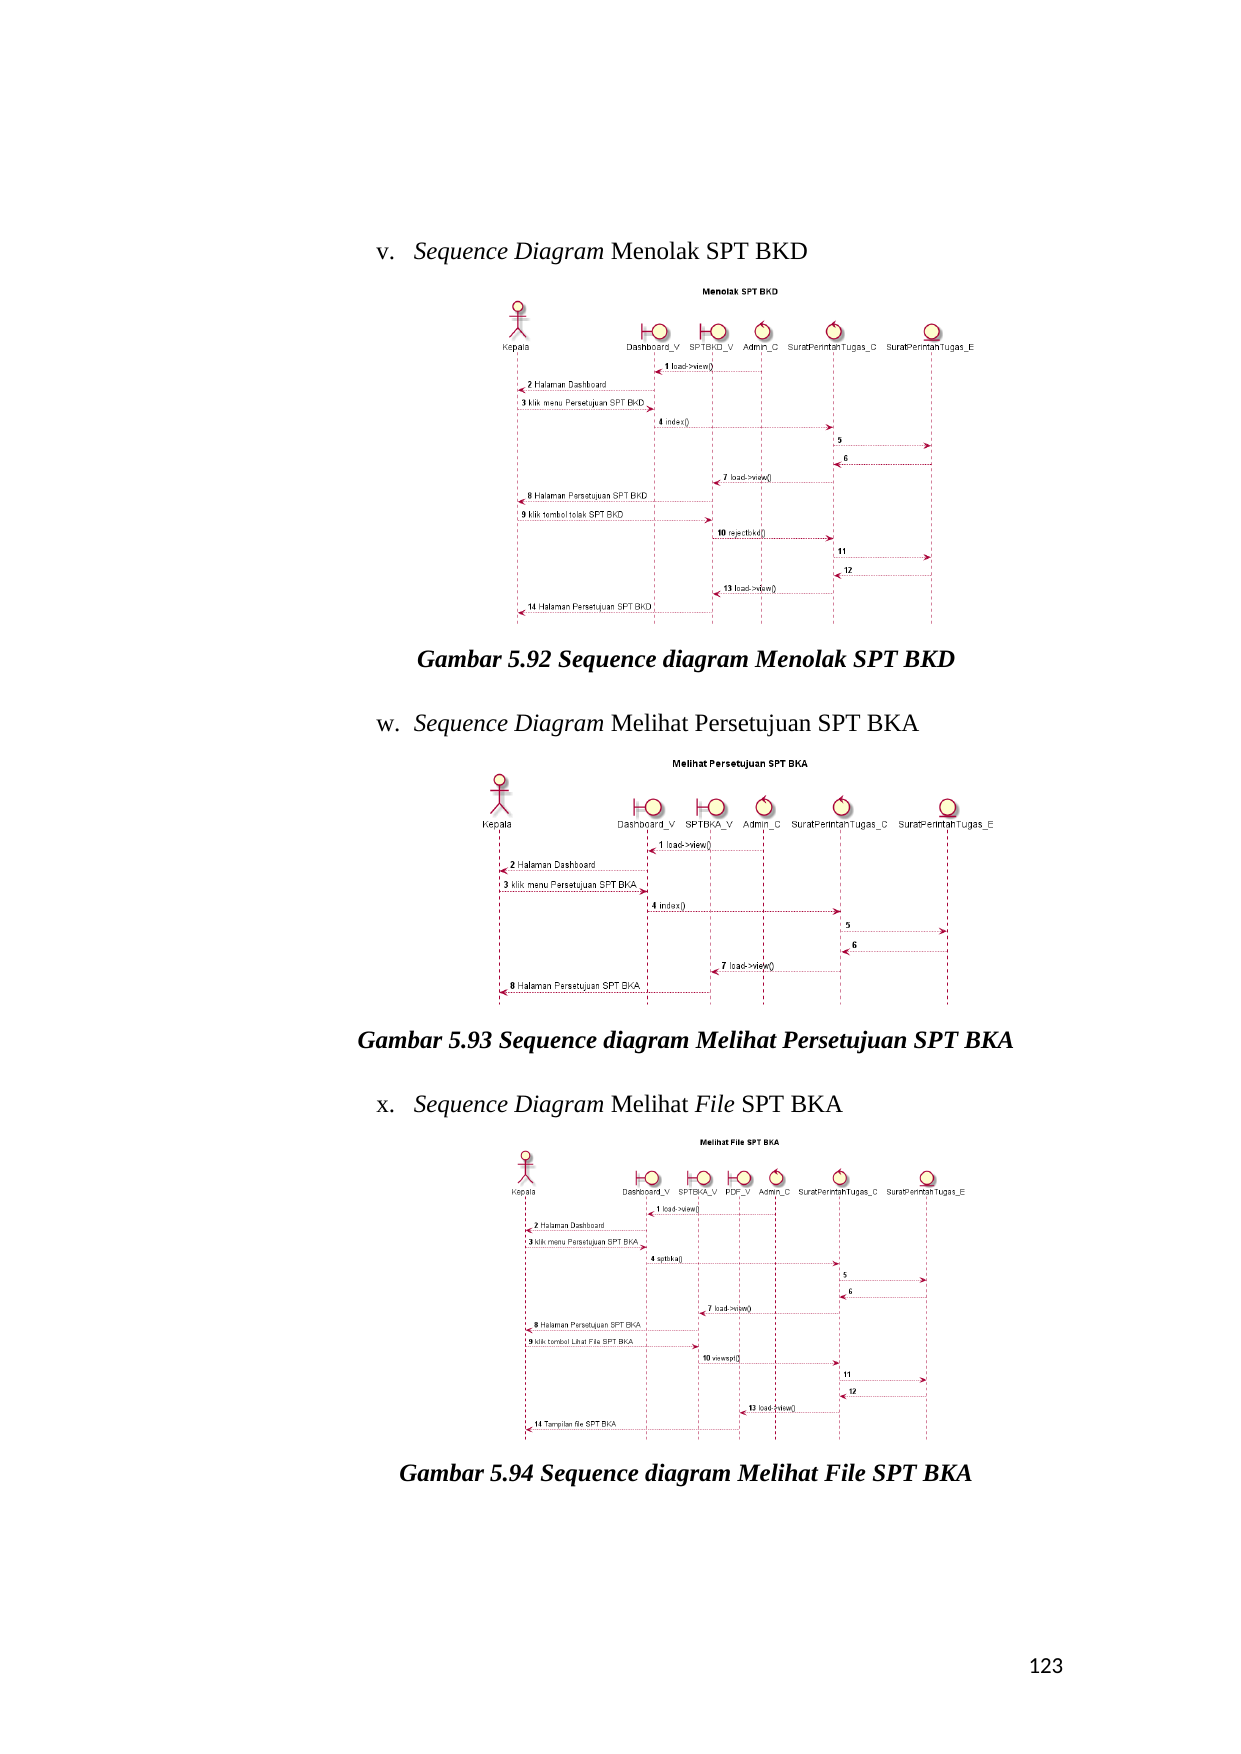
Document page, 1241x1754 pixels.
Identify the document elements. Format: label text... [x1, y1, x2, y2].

picture [507, 1132, 969, 1445]
picture [497, 279, 979, 630]
text Gambar 5.93 Sequence diagram Melihat Persetujuan SPT BKA [311, 1025, 1063, 1054]
list Sequence Diagram Melihat Persetujuan SPT BKA [376, 708, 1063, 737]
list Sequence Diagram Melihat File SPT BKA [376, 1089, 1063, 1118]
picture [477, 751, 1000, 1011]
text Gambar 5.92 Sequence diagram Menolak SPT BKD [311, 644, 1063, 673]
text Gambar 5.94 Sequence diagram Melihat File SPT BKA [311, 1458, 1063, 1487]
list Sequence Diagram Menolak SPT BKD [376, 236, 1063, 265]
